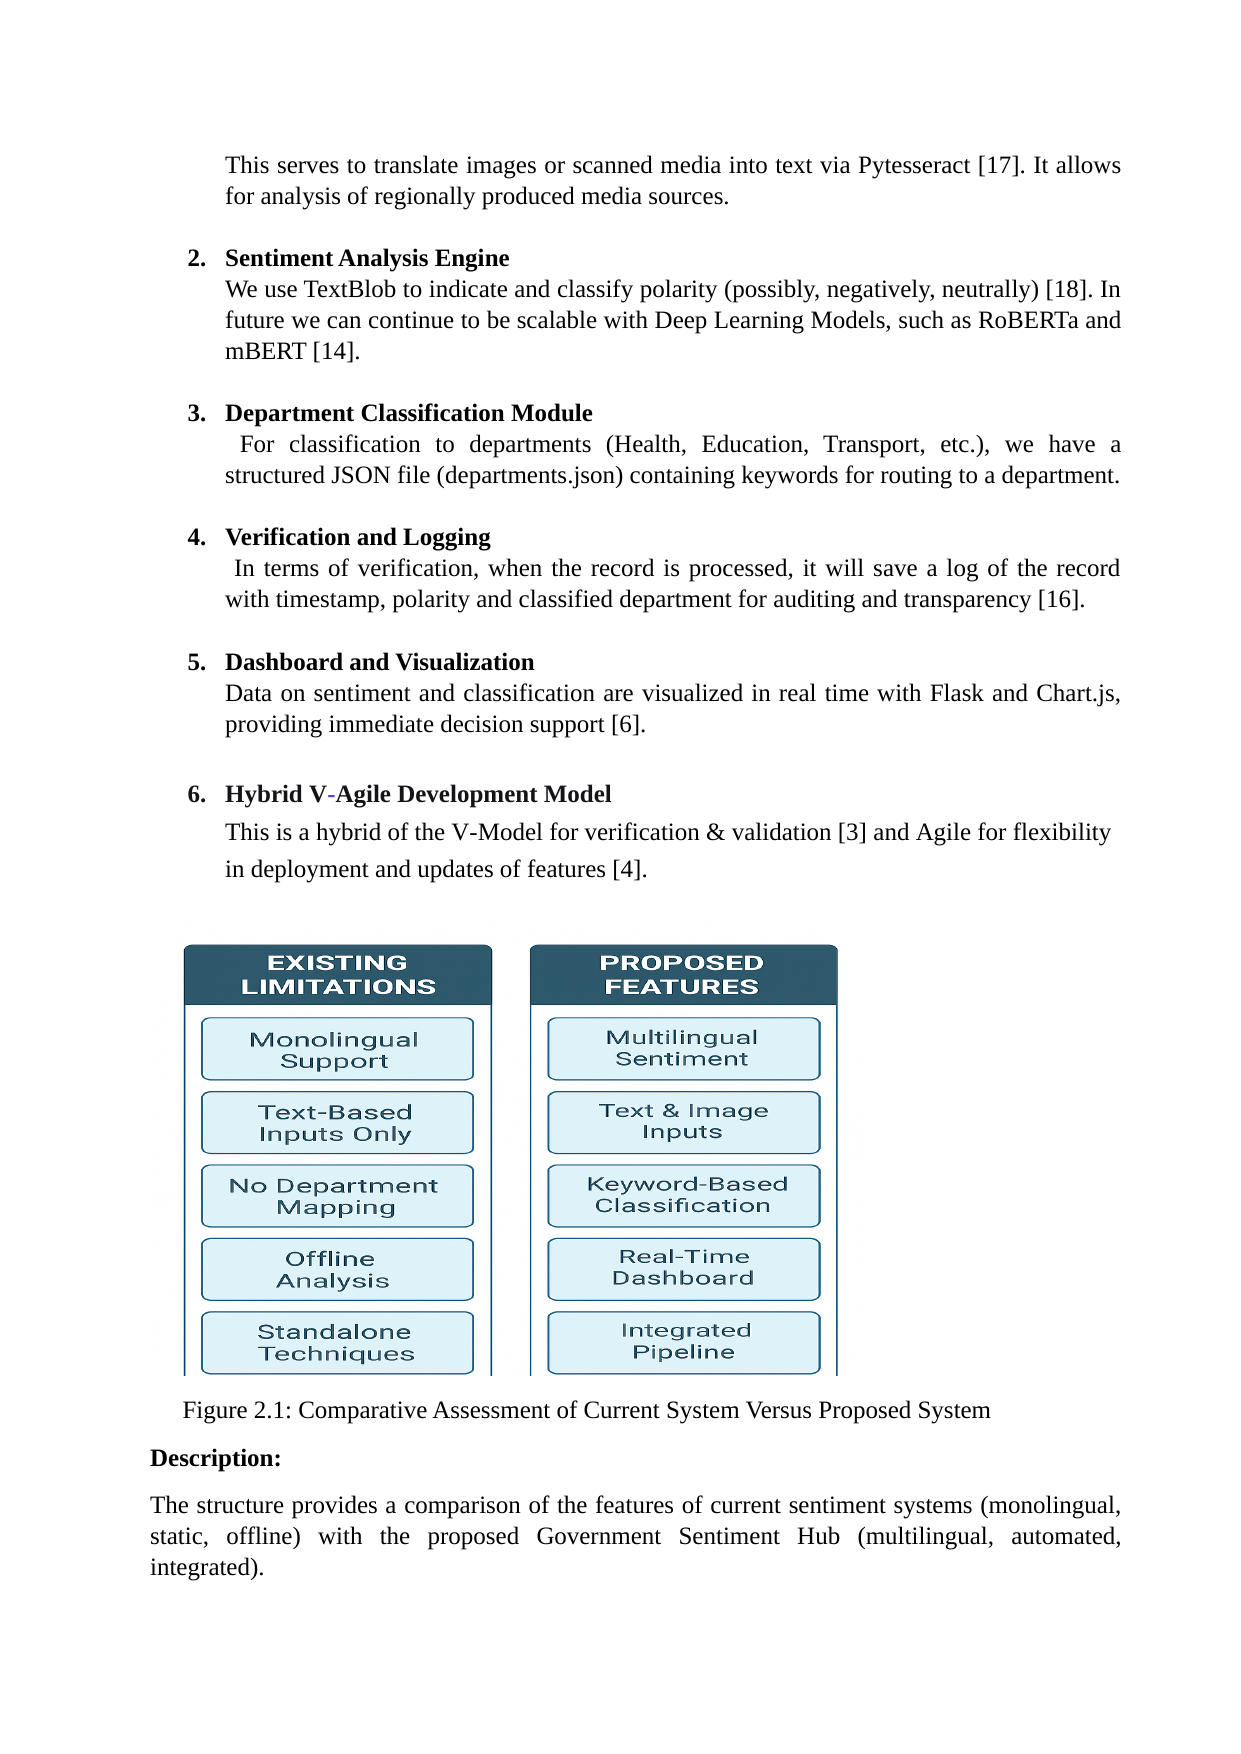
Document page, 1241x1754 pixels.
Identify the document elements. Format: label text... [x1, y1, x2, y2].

list This is a hybrid of the V-Model for verification & validation [3] and Agile for flexibility in deployment and updates of features [4]. [225, 808, 1122, 883]
list Dashboard and Visualization [187, 647, 1122, 675]
list We use TextBlob to indicate and classify polarity (possibly, negatively, neutrally) [18]. In future we can continue to be scalable with Deep Learning Models, such as RoBERTa and mBERT [14]. [225, 274, 1122, 365]
text Description: [150, 1443, 1122, 1471]
picture [150, 920, 871, 1376]
list Data on sentiment and classification are visualized in real time with Flask and Chart.js, providing immediate decision support [6]. [225, 678, 1122, 737]
list This serves to translate images or scanned media into text via Pytesseract [17]. It allows for analysis of regionally produced media sources. [225, 150, 1122, 210]
text The structure provides a comparison of the features of current sentiment systems (monolingual, static, offline) with the proposed Government Sentiment Hub (multilingual, automated, integrated). [150, 1490, 1122, 1581]
list Department Classification Module [187, 398, 1122, 427]
text Figure 2.1: Comparative Assessment of Current System Versus Proposed System [150, 1395, 1024, 1424]
list Verification and Logging [187, 522, 1122, 551]
list In terms of verification, when the record is processed, it will save a log of the record with timestamp, polarity and classified department for auditing and transparency [16]. [225, 553, 1122, 613]
list Sentiment Analysis Engine [187, 243, 1122, 272]
list Hybrid V-Agile Development Model [187, 771, 1122, 808]
list For classification to departments (Health, Education, Transport, etc.), we have a structured JSON file (departments.json) containing keywords for routing to a department. [225, 429, 1122, 489]
